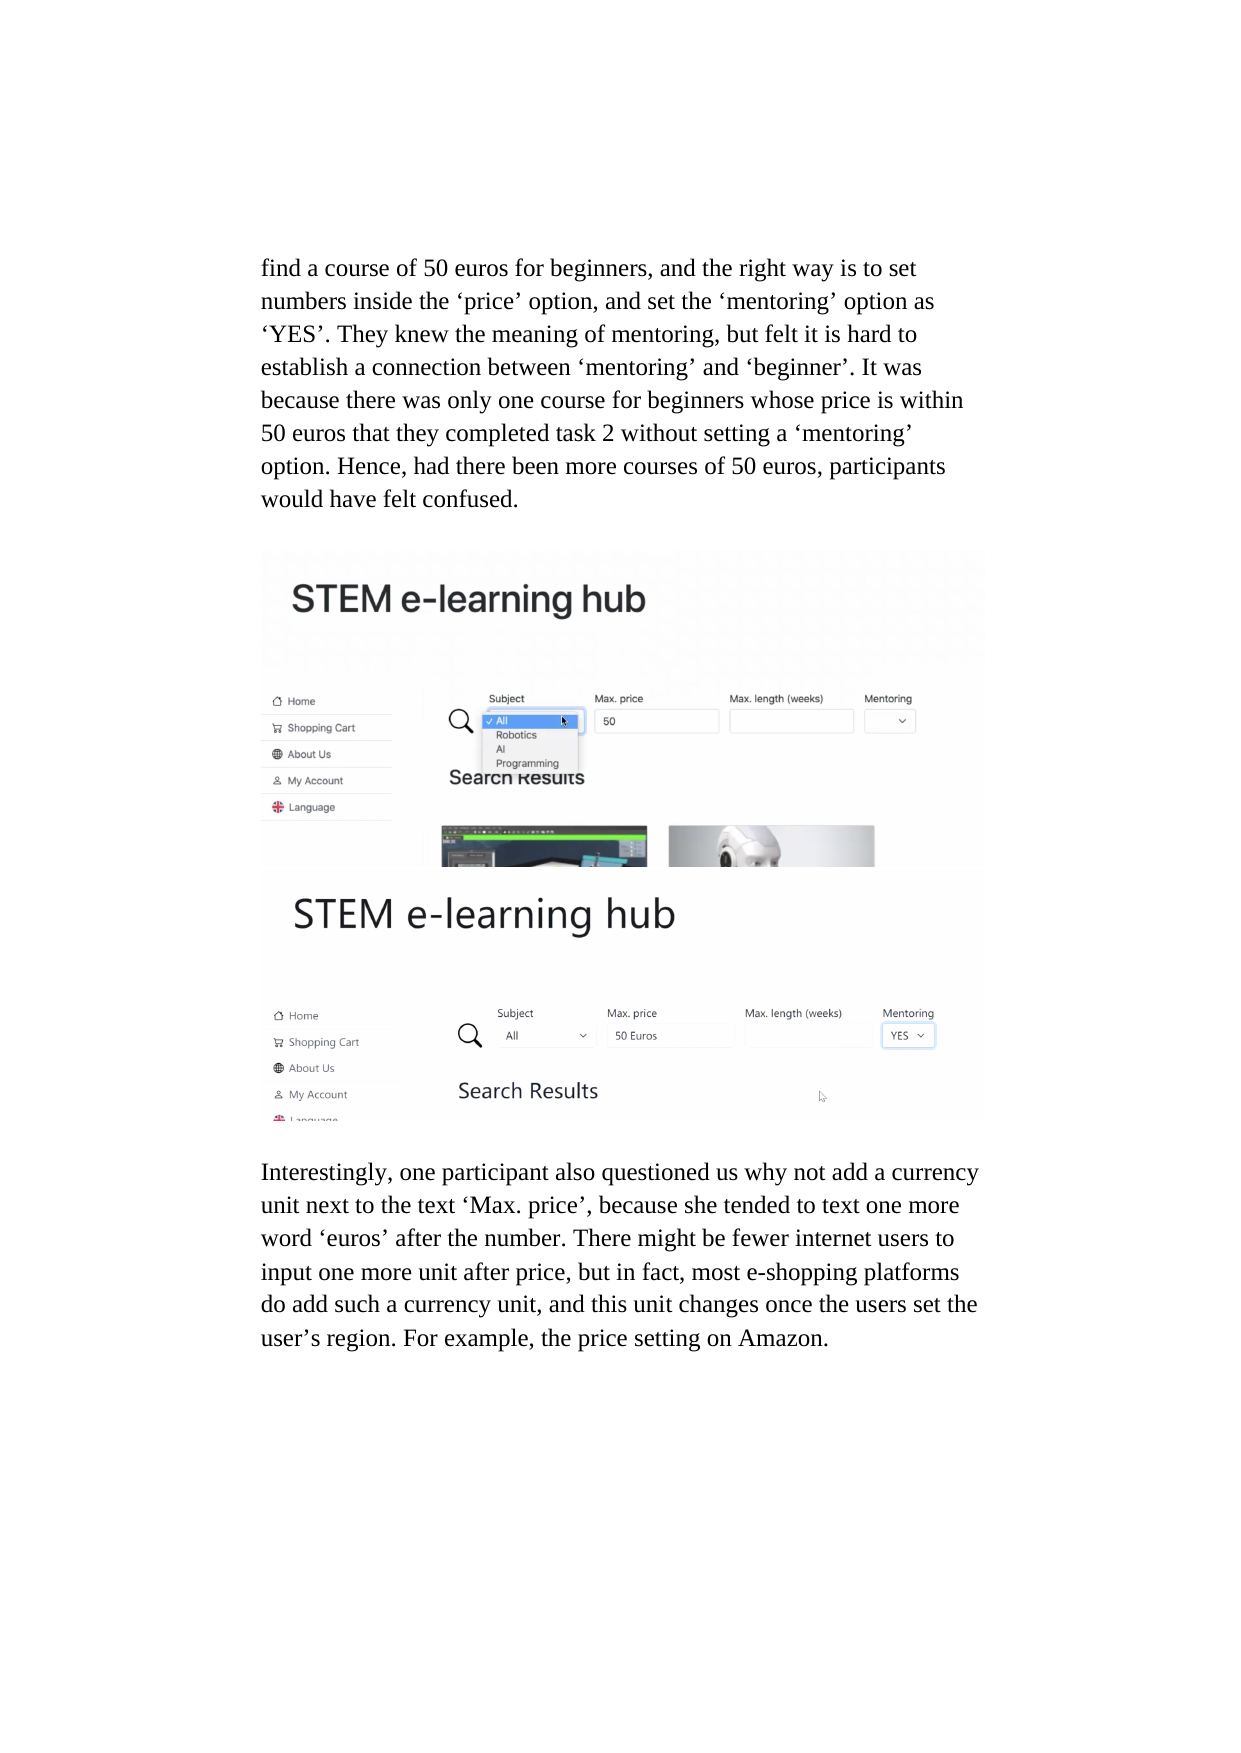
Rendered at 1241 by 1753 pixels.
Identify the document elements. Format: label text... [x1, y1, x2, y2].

picture [260, 870, 986, 1121]
text Interestingly, one participant also questioned us why not add a currency unit next to the text ‘Max. price’, because she tended to text one more word ‘euros’ after the number. There might be fewer internet users to input one more unit after price, but in fact, most e-shopping platforms do add such a currency unit, and this unit changes once the users set the user’s region. For example, the price setting on Amazon. [261, 1157, 985, 1351]
picture [260, 550, 986, 867]
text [261, 253, 985, 513]
